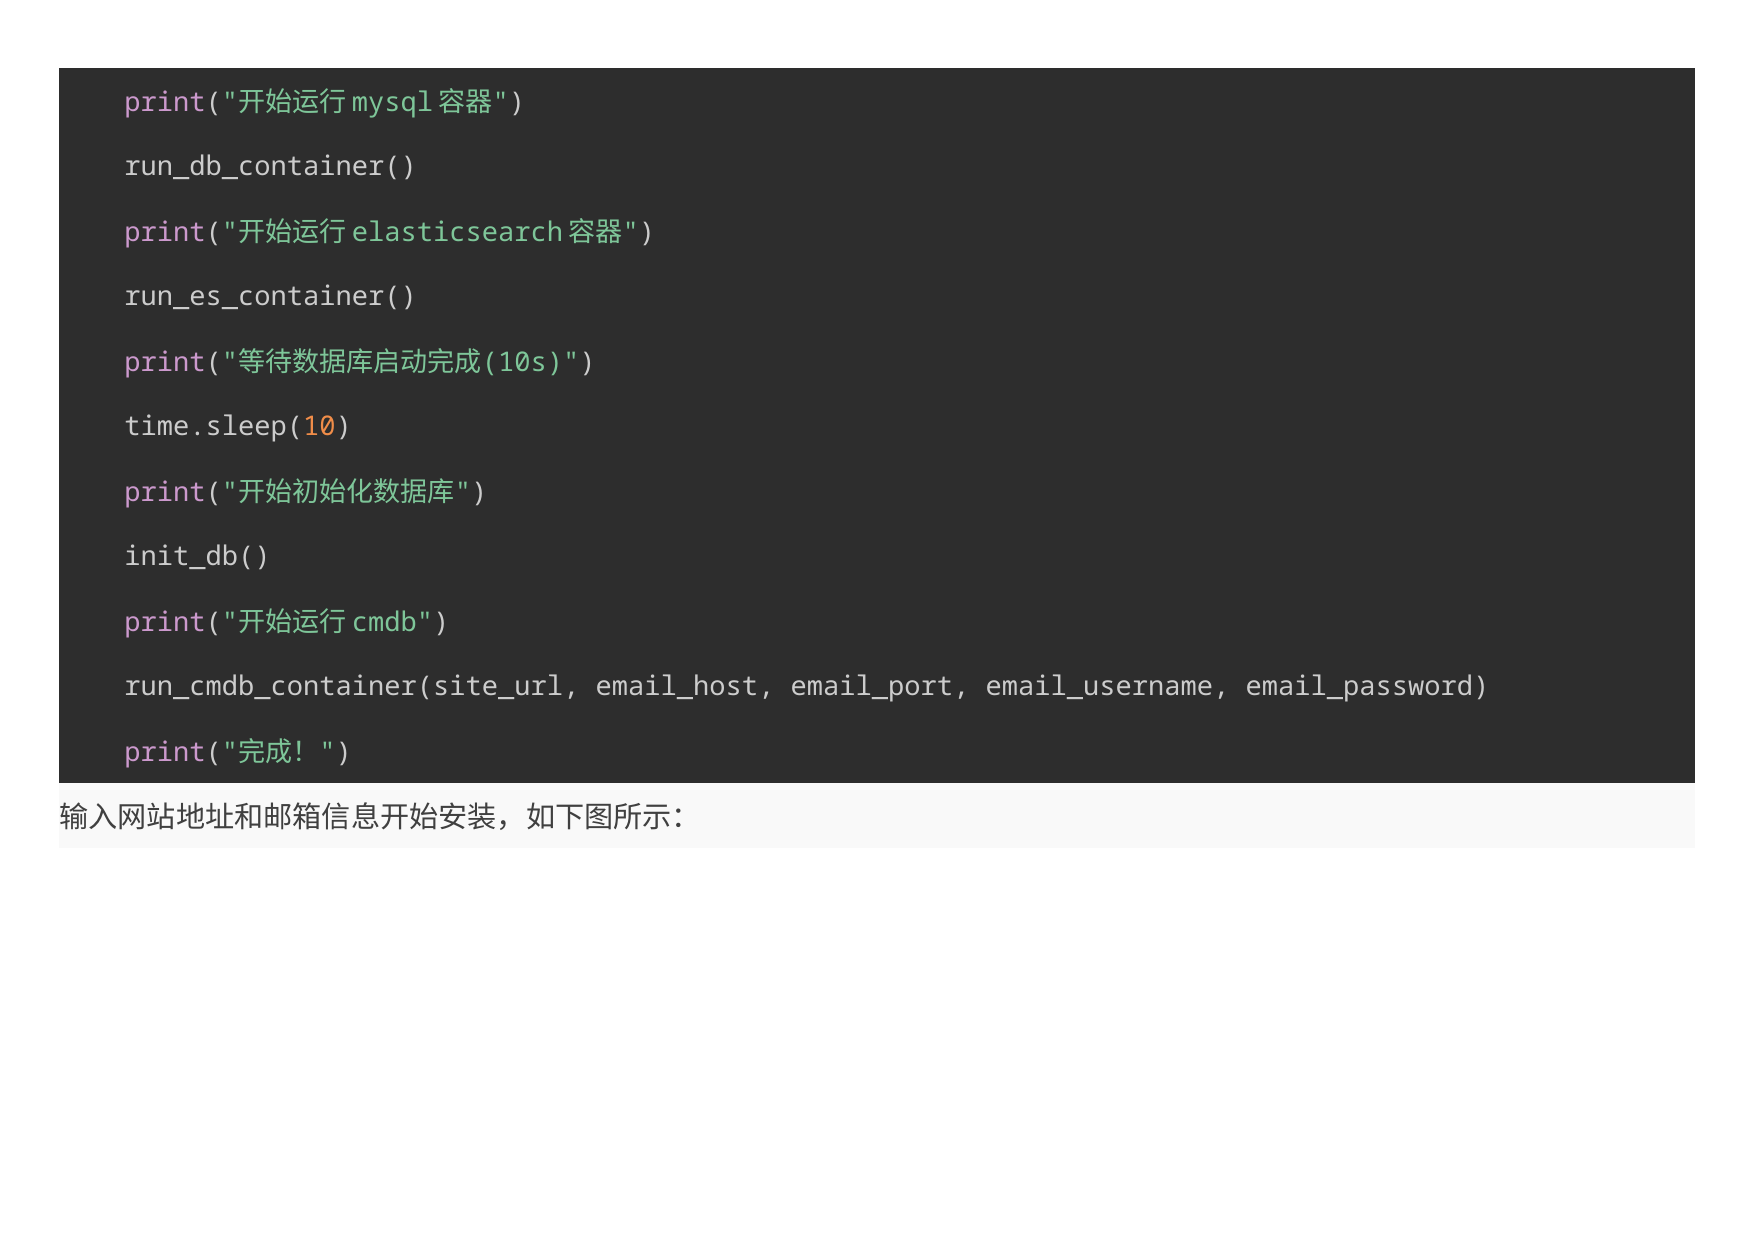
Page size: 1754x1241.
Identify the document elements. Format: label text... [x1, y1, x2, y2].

text init_db() [59, 523, 1695, 588]
text run_db_container() [59, 133, 1695, 198]
text print("开始运行cmdb") [59, 588, 1695, 653]
text print("开始运行elasticsearch容器") [59, 198, 1695, 263]
text run_es_container() [59, 263, 1695, 328]
text 输入网站地址和邮箱信息开始安装，如下图所示： [59, 783, 1695, 848]
text print("开始运行mysql容器") [59, 68, 1695, 133]
text run_cmdb_container(site_url, email_host, email_port, email_username, email_password) [59, 653, 1695, 718]
text print("等待数据库启动完成(10s)") [59, 328, 1695, 393]
text print("开始初始化数据库") [59, 458, 1695, 523]
text time.sleep(10) [59, 393, 1695, 458]
text print("完成！") [59, 718, 1695, 783]
